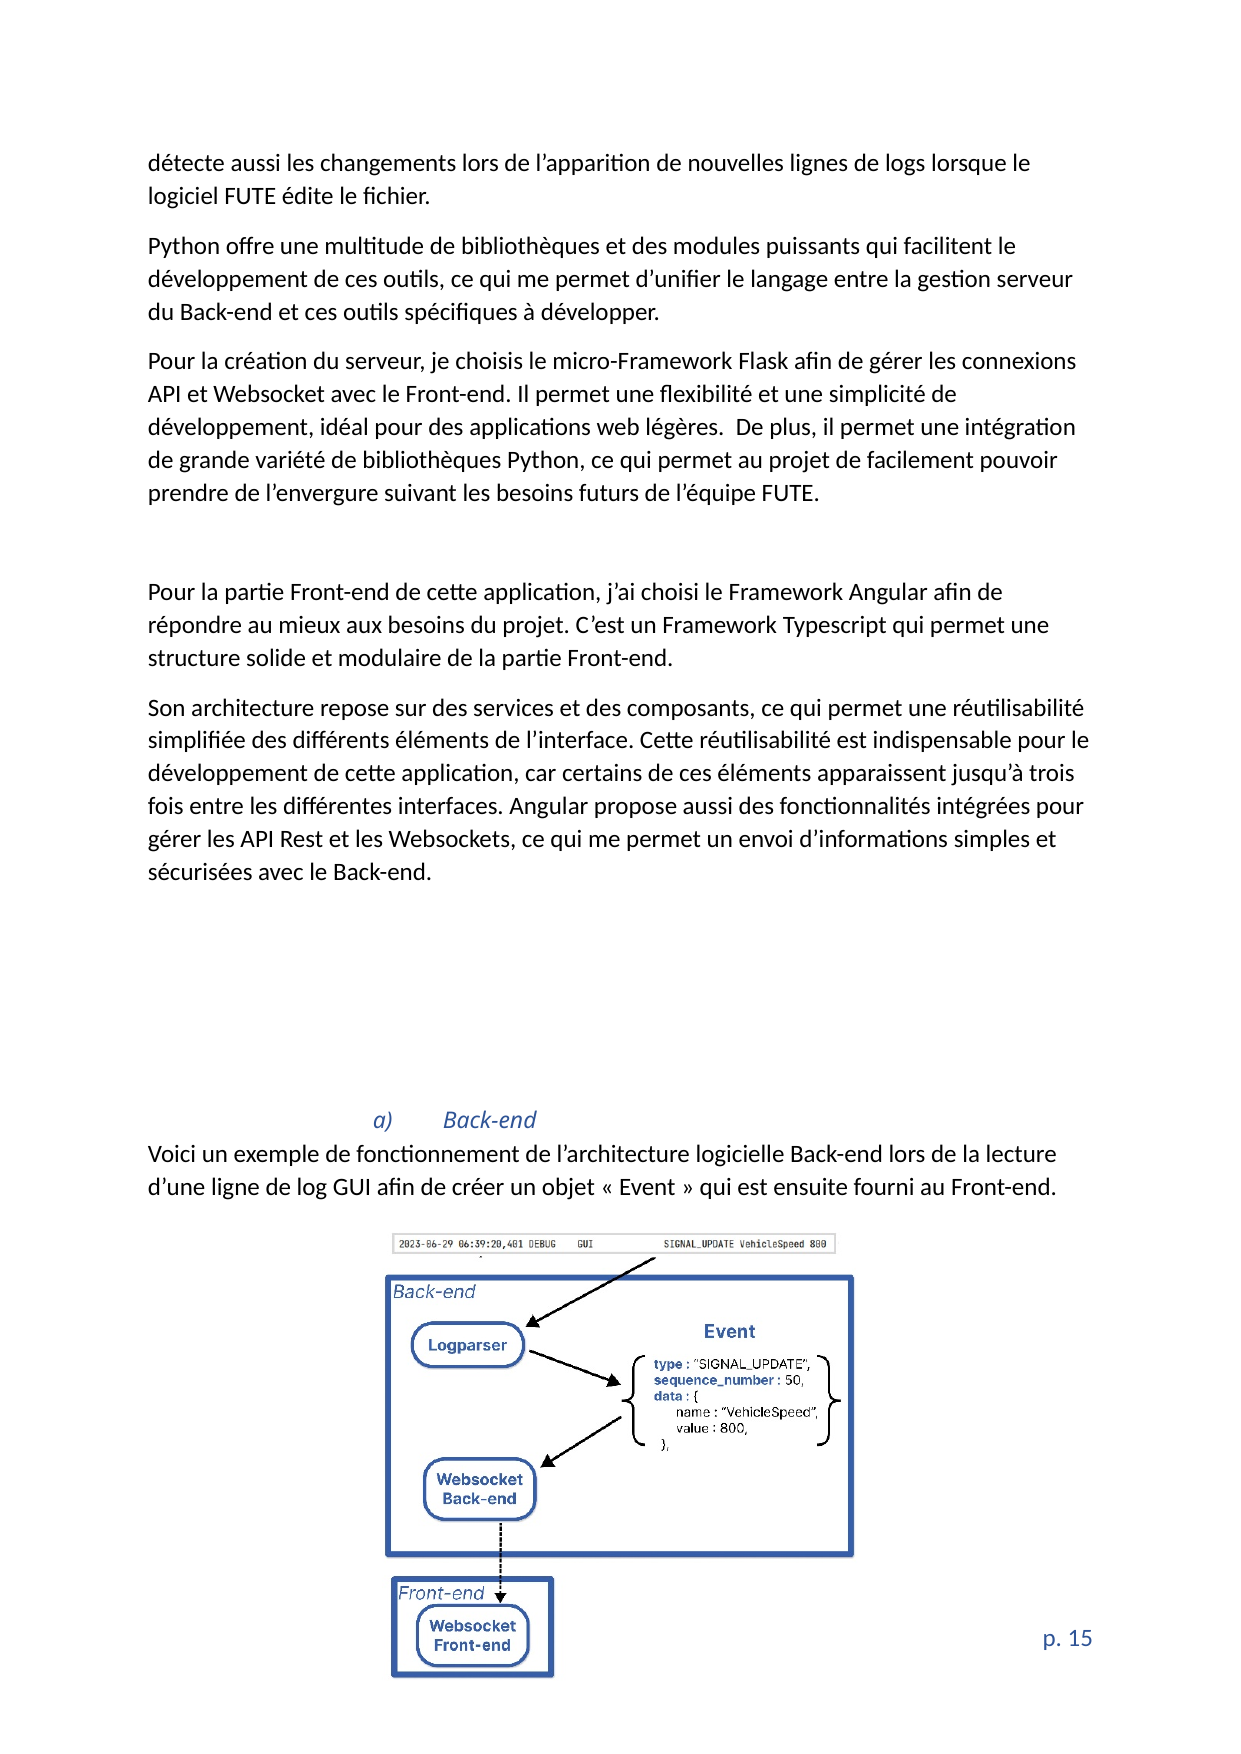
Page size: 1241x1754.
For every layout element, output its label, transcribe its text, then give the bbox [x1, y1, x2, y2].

picture [381, 1232, 859, 1681]
text Voici un exemple de fonctionnement de l’architecture logicielle Back-end lors de la lecture d’une ligne de log GUI afin de créer un objet « Event » qui est ensuite fourni au Front-end. [148, 1138, 1093, 1201]
text Python offre une multitude de bibliothèques et des modules puissants qui facilitent le développement de ces outils, ce qui me permet d’unifier le langage entre la gestion serveur du Back-end et ces outils spécifiques à développer. [148, 230, 1093, 326]
text Pour la partie Front-end de cette application, j’ai choisi le Framework Angular afin de répondre au mieux aux besoins du projet. C’est un Framework Typescript qui permet une structure solide et modulaire de la partie Front-end. [148, 576, 1093, 673]
text Son architecture repose sur des services et des composants, ce qui permet une réutilisabilité simplifiée des différents éléments de l’interface. Cette réutilisabilité est indispensable pour le développement de cette application, car certains de ces éléments apparaissent jusqu’à trois fois entre les différentes interfaces. Angular propose aussi des fonctionnalités intégrées pour gérer les API Rest et les Websockets, ce qui me permet un envoi d’informations simples et sécurisées avec le Back-end. [148, 692, 1093, 887]
subtitle Back-end [373, 1104, 1093, 1136]
text Pour la création du serveur, je choisis le micro-Framework Flask afin de gérer les connexions API et Websocket avec le Front-end. Il permet une flexibilité et une simplicité de développement, idéal pour des applications web légères. De plus, il permet une intégration de grande variété de bibliothèques Python, ce qui permet au projet de facilement pouvoir prendre de l’envergure suivant les besoins futurs de l’équipe FUTE. [148, 346, 1093, 508]
